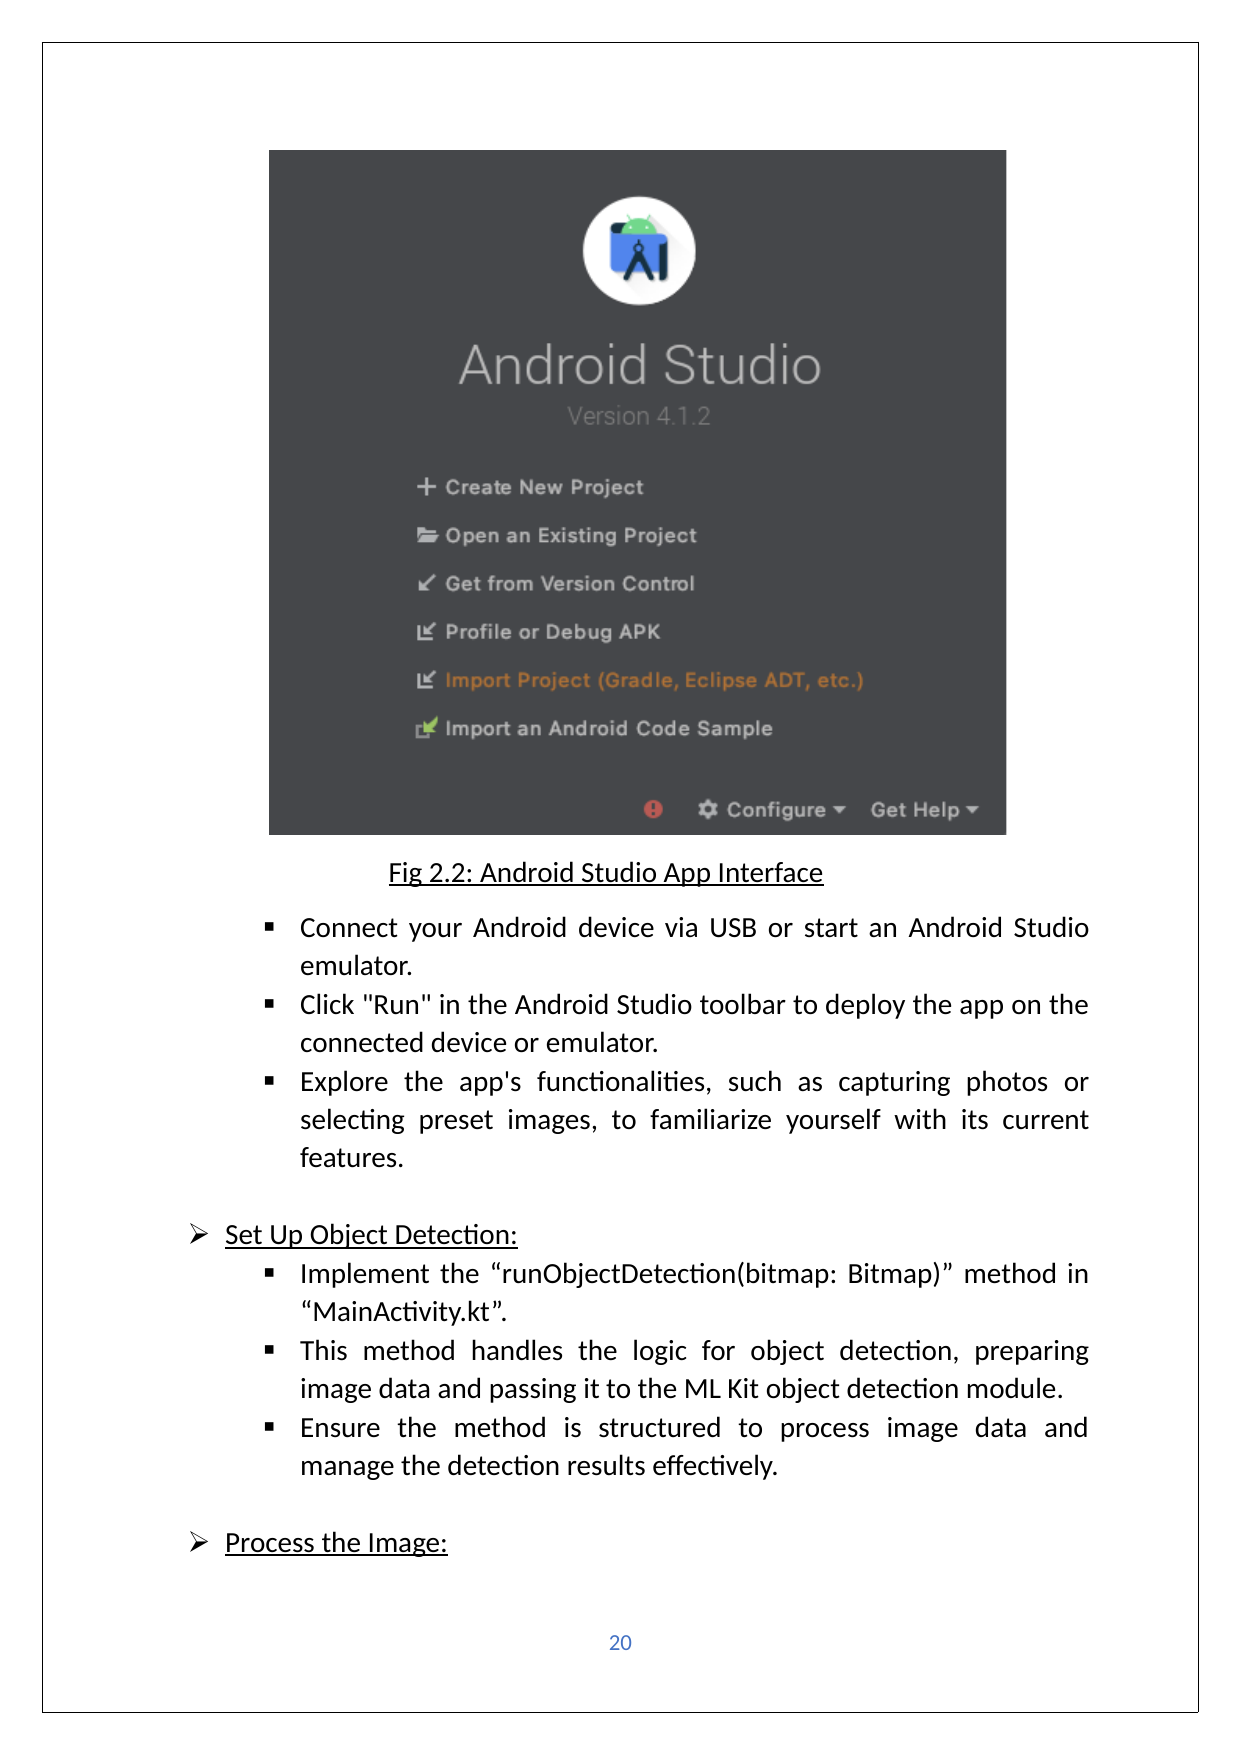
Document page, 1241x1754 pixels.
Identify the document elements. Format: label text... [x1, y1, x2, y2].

list Connect your Android device via USB or start an Android Studio emulator. [262, 909, 1090, 983]
list This method handles the logic for object detection, preparing image data and passing it to the ML Kit object detection module. [262, 1332, 1090, 1406]
text Fig 2.2: Android Studio App Interface [262, 854, 1090, 889]
list Process the Image: [187, 1524, 1090, 1559]
list Ensure the method is structured to process image data and manage the detection results effectively. [262, 1409, 1090, 1483]
list Click "Run" in the Android Studio toolbar to deploy the app on the connected device or emulator. [262, 986, 1090, 1060]
list Set Up Object Detection: [187, 1216, 1090, 1252]
list Implement the “runObjectDetection(bitmap: Bitmap)” method in “MainActivity.kt”. [262, 1255, 1090, 1329]
list Explore the app's functionalities, such as capturing photos or selecting preset images, to familiarize yourself with its current features. [262, 1063, 1090, 1175]
picture [269, 150, 1007, 835]
